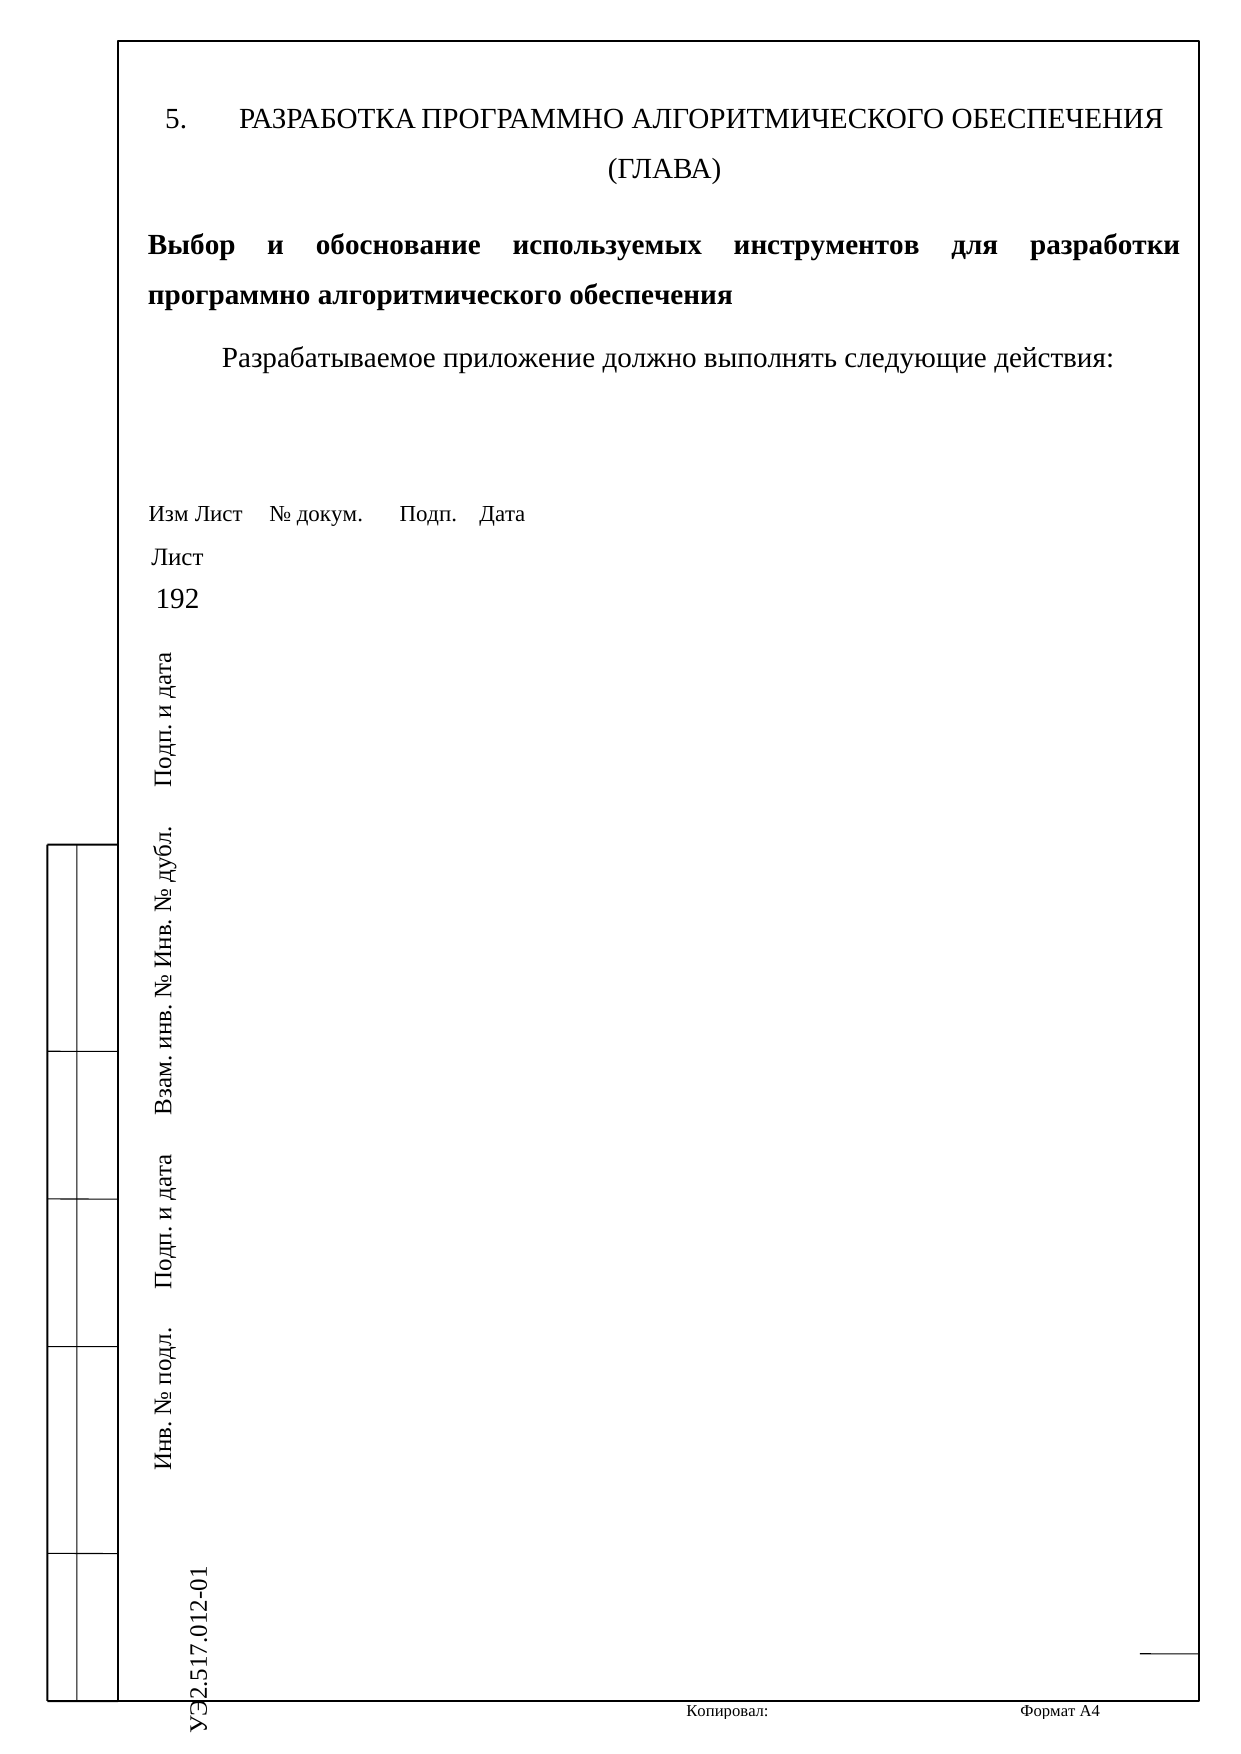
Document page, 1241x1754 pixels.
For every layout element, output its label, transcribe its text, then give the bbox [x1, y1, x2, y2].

text Разрабатываемое приложение должно выполнять следующие действия: [148, 340, 1181, 373]
subtitle Разработка программно алгоритмического обеспечения (ГЛАВА) [148, 101, 1181, 185]
text Выбор и обоснование используемых инструментов для разработки программно алгоритмического обеспечения [148, 227, 1181, 311]
